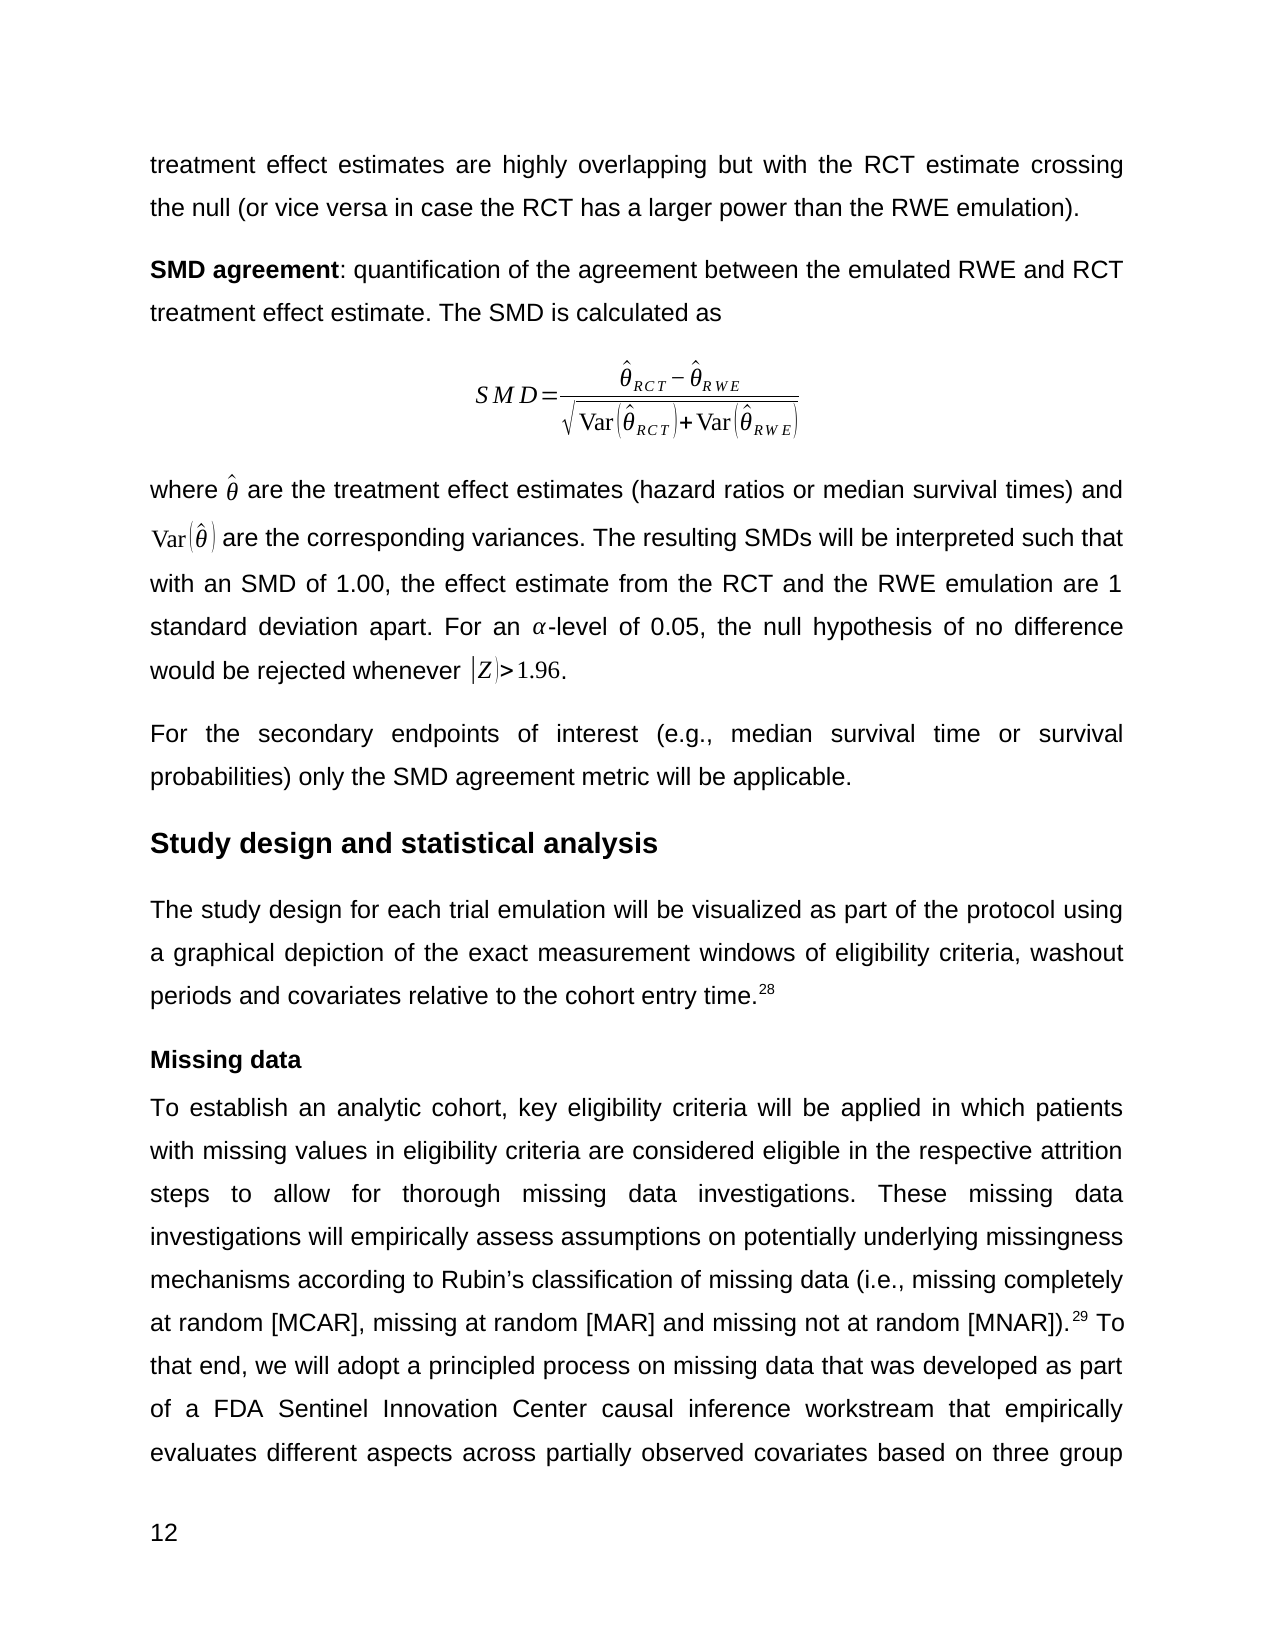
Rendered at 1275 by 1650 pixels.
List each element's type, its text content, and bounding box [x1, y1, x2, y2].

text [150, 1093, 1125, 1466]
subtitle Missing data [150, 1045, 1125, 1074]
text For the secondary endpoints of interest (e.g., median survival time or survival probabilities) only the SMD agreement metric will be applicable. [150, 719, 1125, 791]
subtitle Study design and statistical analysis [150, 826, 1125, 859]
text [150, 150, 1125, 222]
text The study design for each trial emulation will be visualized as part of the protocol using a graphical depiction of the exact measurement windows of eligibility criteria, washout periods and covariates relative to the cohort entry time.28 [150, 895, 1125, 1010]
text SMD agreement: quantification of the agreement between the emulated RWE and RCT treatment effect estimate. The SMD is calculated as [150, 255, 1125, 327]
text where are the treatment effect estimates (hazard ratios or median survival times) and are the corresponding variances. The resulting SMDs will be interpreted such that with an SMD of 1.00, the effect estimate from the RCT and the RWE emulation are 1 standard deviation apart. For an -level of 0.05, the null hypothesis of no difference would be rejected whenever . [150, 474, 1125, 686]
